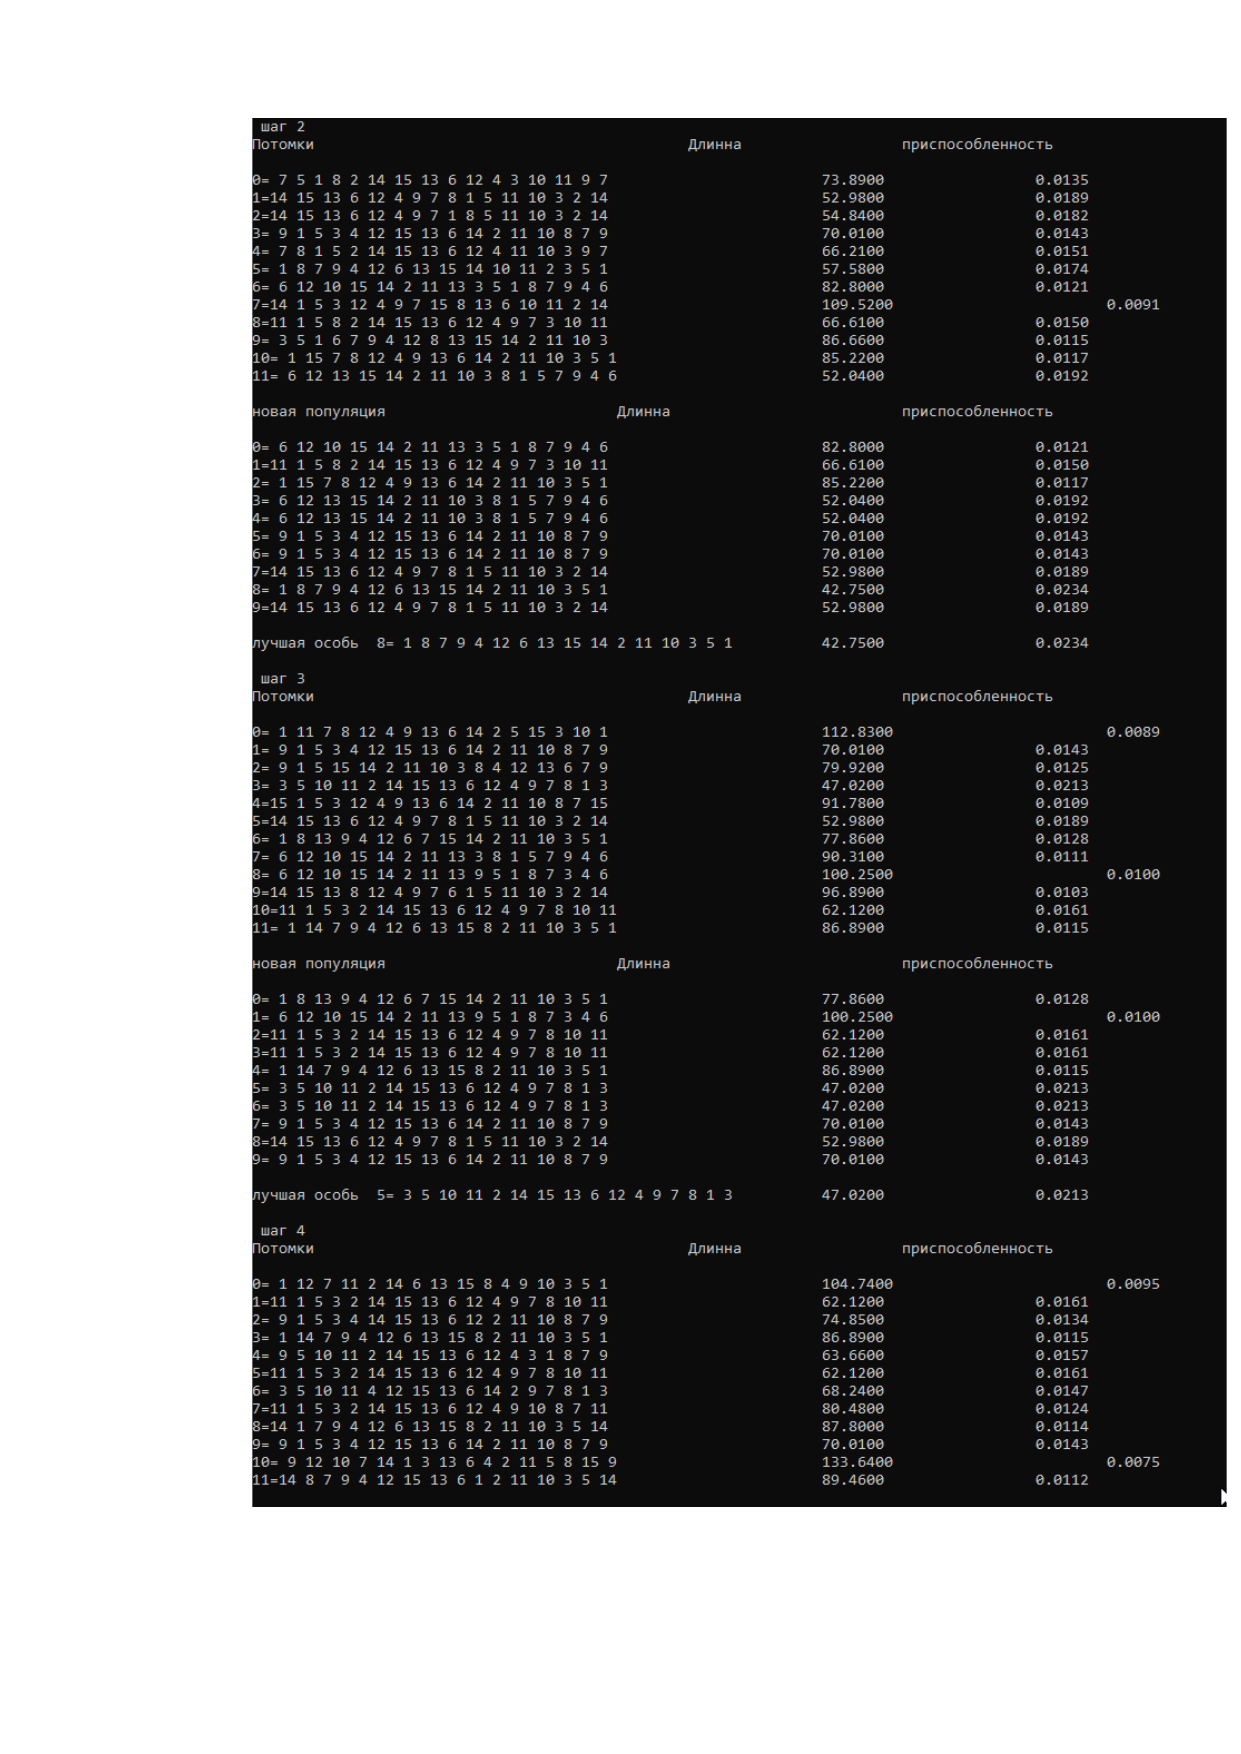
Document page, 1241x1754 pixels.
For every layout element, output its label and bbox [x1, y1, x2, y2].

picture [252, 118, 1227, 1507]
